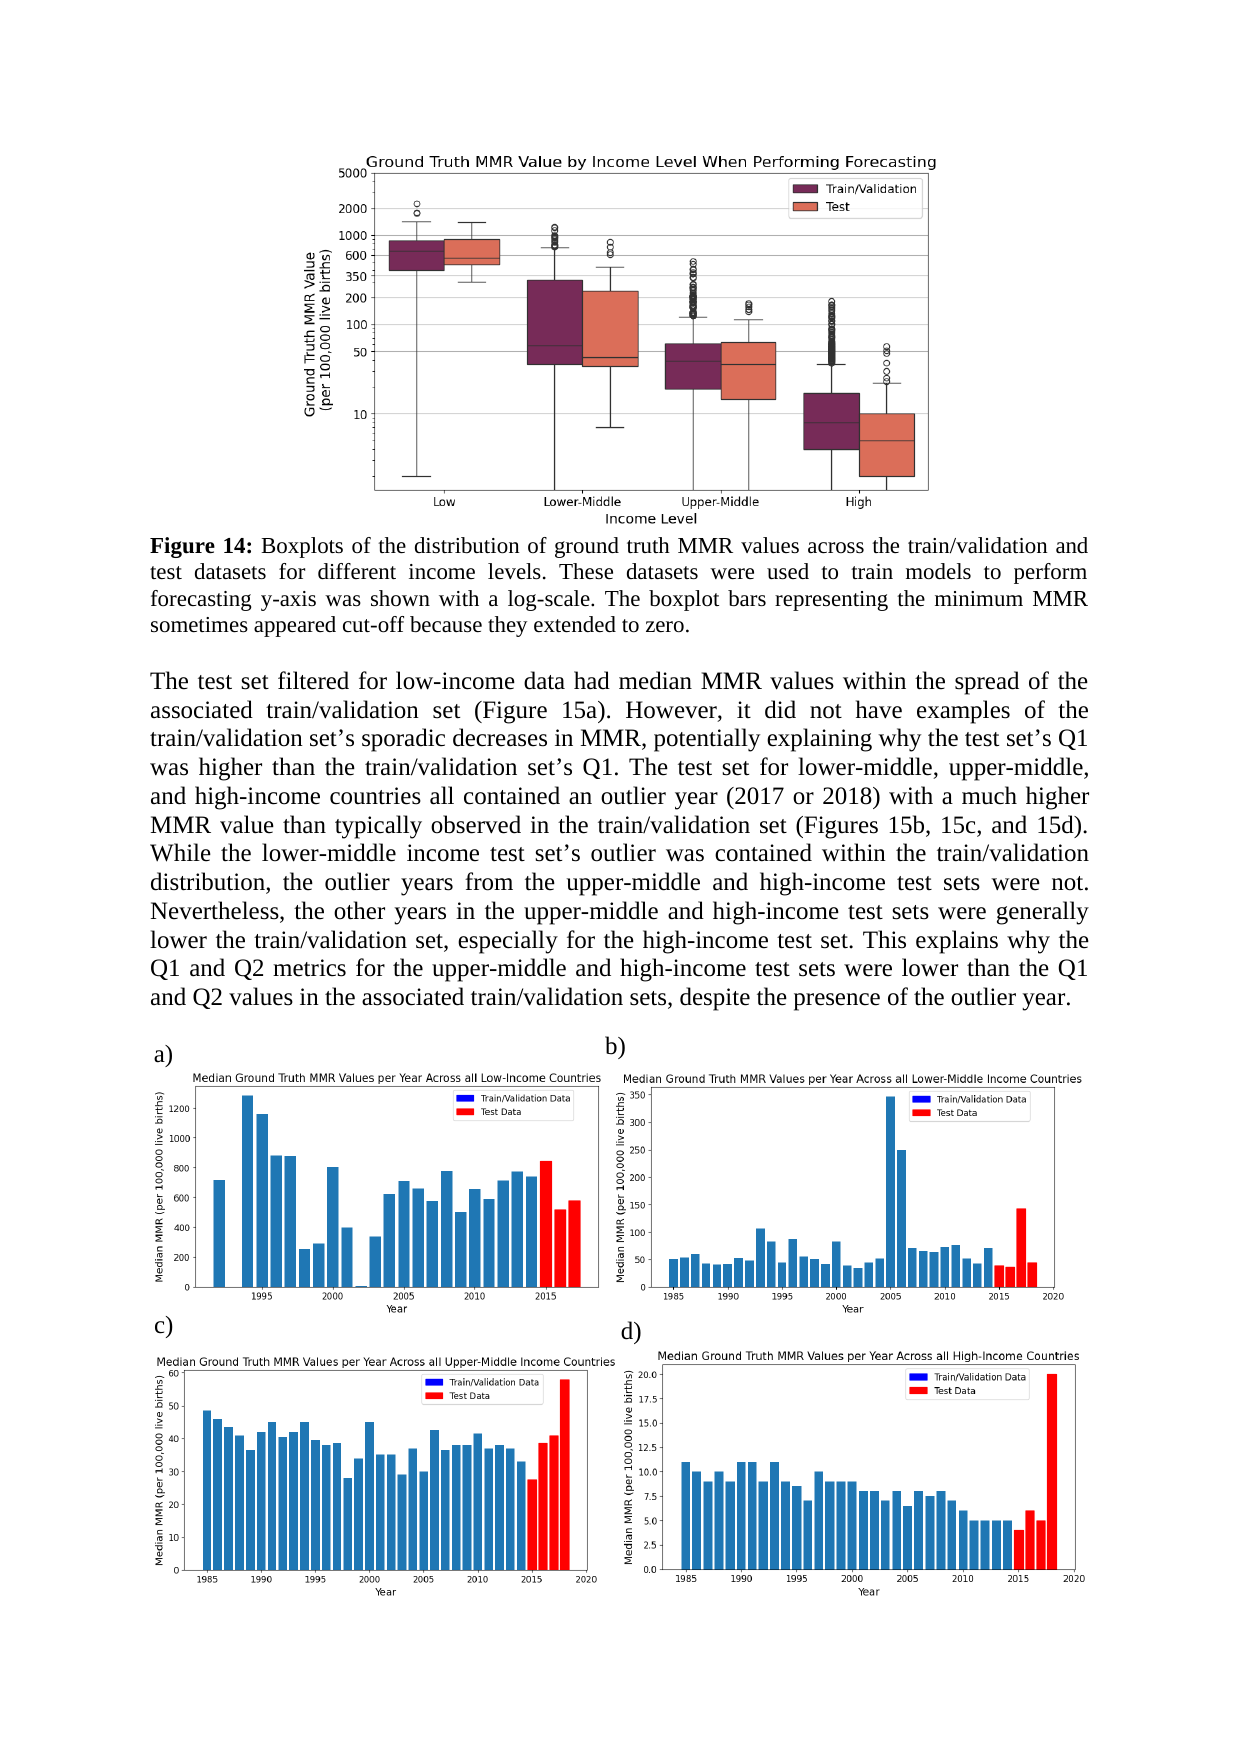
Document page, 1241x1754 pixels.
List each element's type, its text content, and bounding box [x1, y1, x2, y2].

text Figure 14: Boxplots of the distribution of ground truth MMR values across the train/validation and test datasets for different income levels. These datasets were used to train models to perform forecasting y-axis was shown with a log-scale. The boxplot bars representing the minimum MMR sometimes appeared cut-off because they extended to zero. [150, 532, 1090, 637]
text The test set filtered for low-income data had median MMR values within the spread of the associated train/validation set (Figure 15a). However, it did not have examples of the train/validation set’s sporadic decreases in MMR, potentially explaining why the test set’s Q1 was higher than the train/validation set’s Q1. The test set for lower-middle, upper-middle, and high-income countries all contained an outlier year (2017 or 2018) with a much higher MMR value than typically observed in the train/validation set (Figures 15b, 15c, and 15d). While the lower-middle income test set’s outlier was contained within the train/validation distribution, the outlier years from the upper-middle and high-income test sets were not. Nevertheless, the other years in the upper-middle and high-income test sets were generally lower the train/validation set, especially for the high-income test set. This explains why the Q1 and Q2 metrics for the upper-middle and high-income test sets were lower than the Q1 and Q2 values in the associated train/validation sets, despite the presence of the outlier year. [150, 666, 1090, 1011]
picture [150, 1068, 606, 1319]
picture [150, 1347, 1090, 1602]
picture [612, 1069, 1087, 1319]
picture [297, 150, 943, 532]
